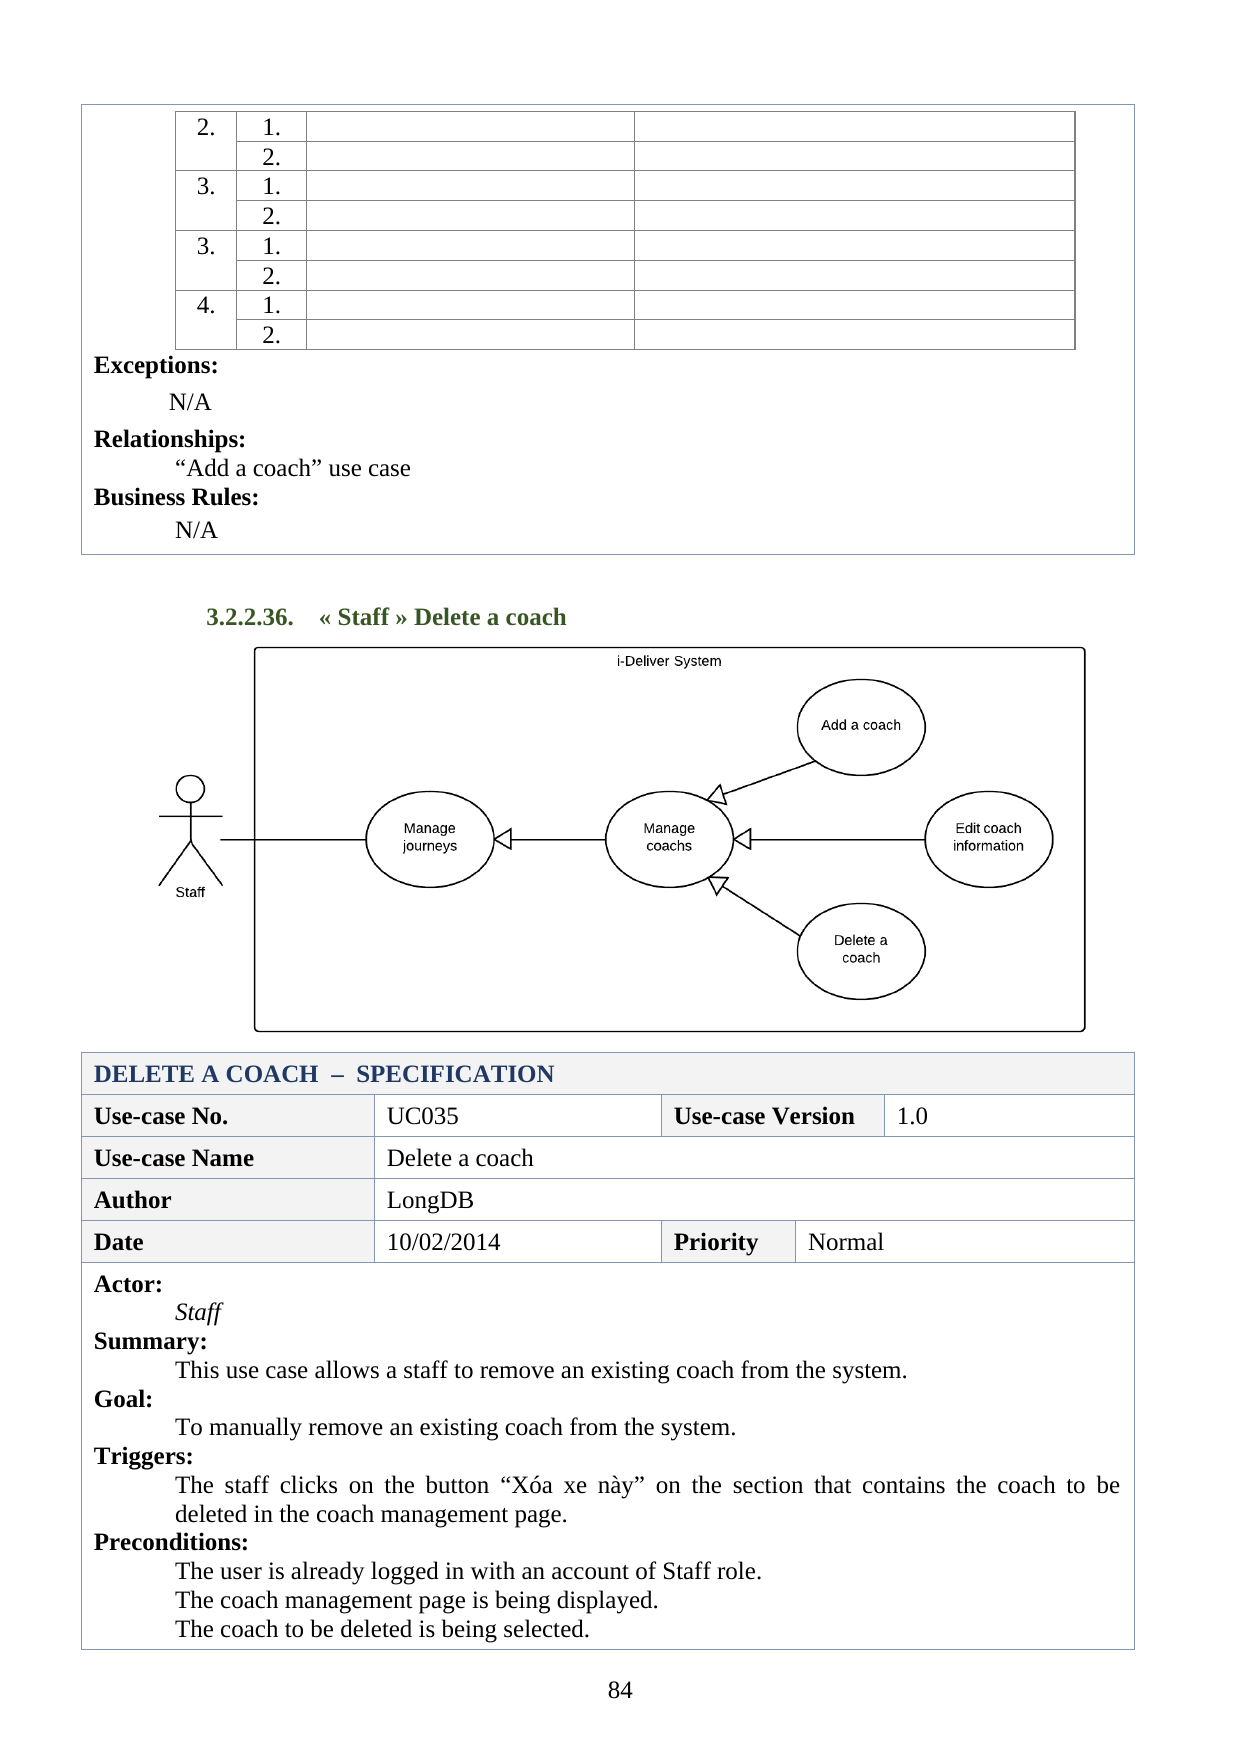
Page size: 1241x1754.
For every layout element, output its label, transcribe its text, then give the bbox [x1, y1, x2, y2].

table_cell Use-case Version [662, 1095, 884, 1136]
table_cell Priority [662, 1221, 795, 1262]
table_cell Use-case Name [82, 1137, 374, 1178]
table_cell 1.0 [885, 1095, 1134, 1136]
table_header DELETE A COACH – SPECIFICATION [82, 1053, 1134, 1094]
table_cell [82, 105, 1134, 554]
table_cell UC035 [375, 1095, 661, 1136]
table_cell Delete a coach [375, 1137, 1134, 1178]
table_cell Author [82, 1179, 374, 1220]
table_cell 10/02/2014 [375, 1221, 661, 1262]
table_cell Use-case No. [82, 1095, 374, 1136]
picture [150, 646, 1091, 1034]
table_cell Normal [796, 1221, 1134, 1262]
subtitle « Staff » Delete a coach [206, 602, 1146, 631]
table_cell Date [82, 1221, 374, 1262]
table_cell LongDB [375, 1179, 1134, 1220]
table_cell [82, 1263, 1134, 1648]
